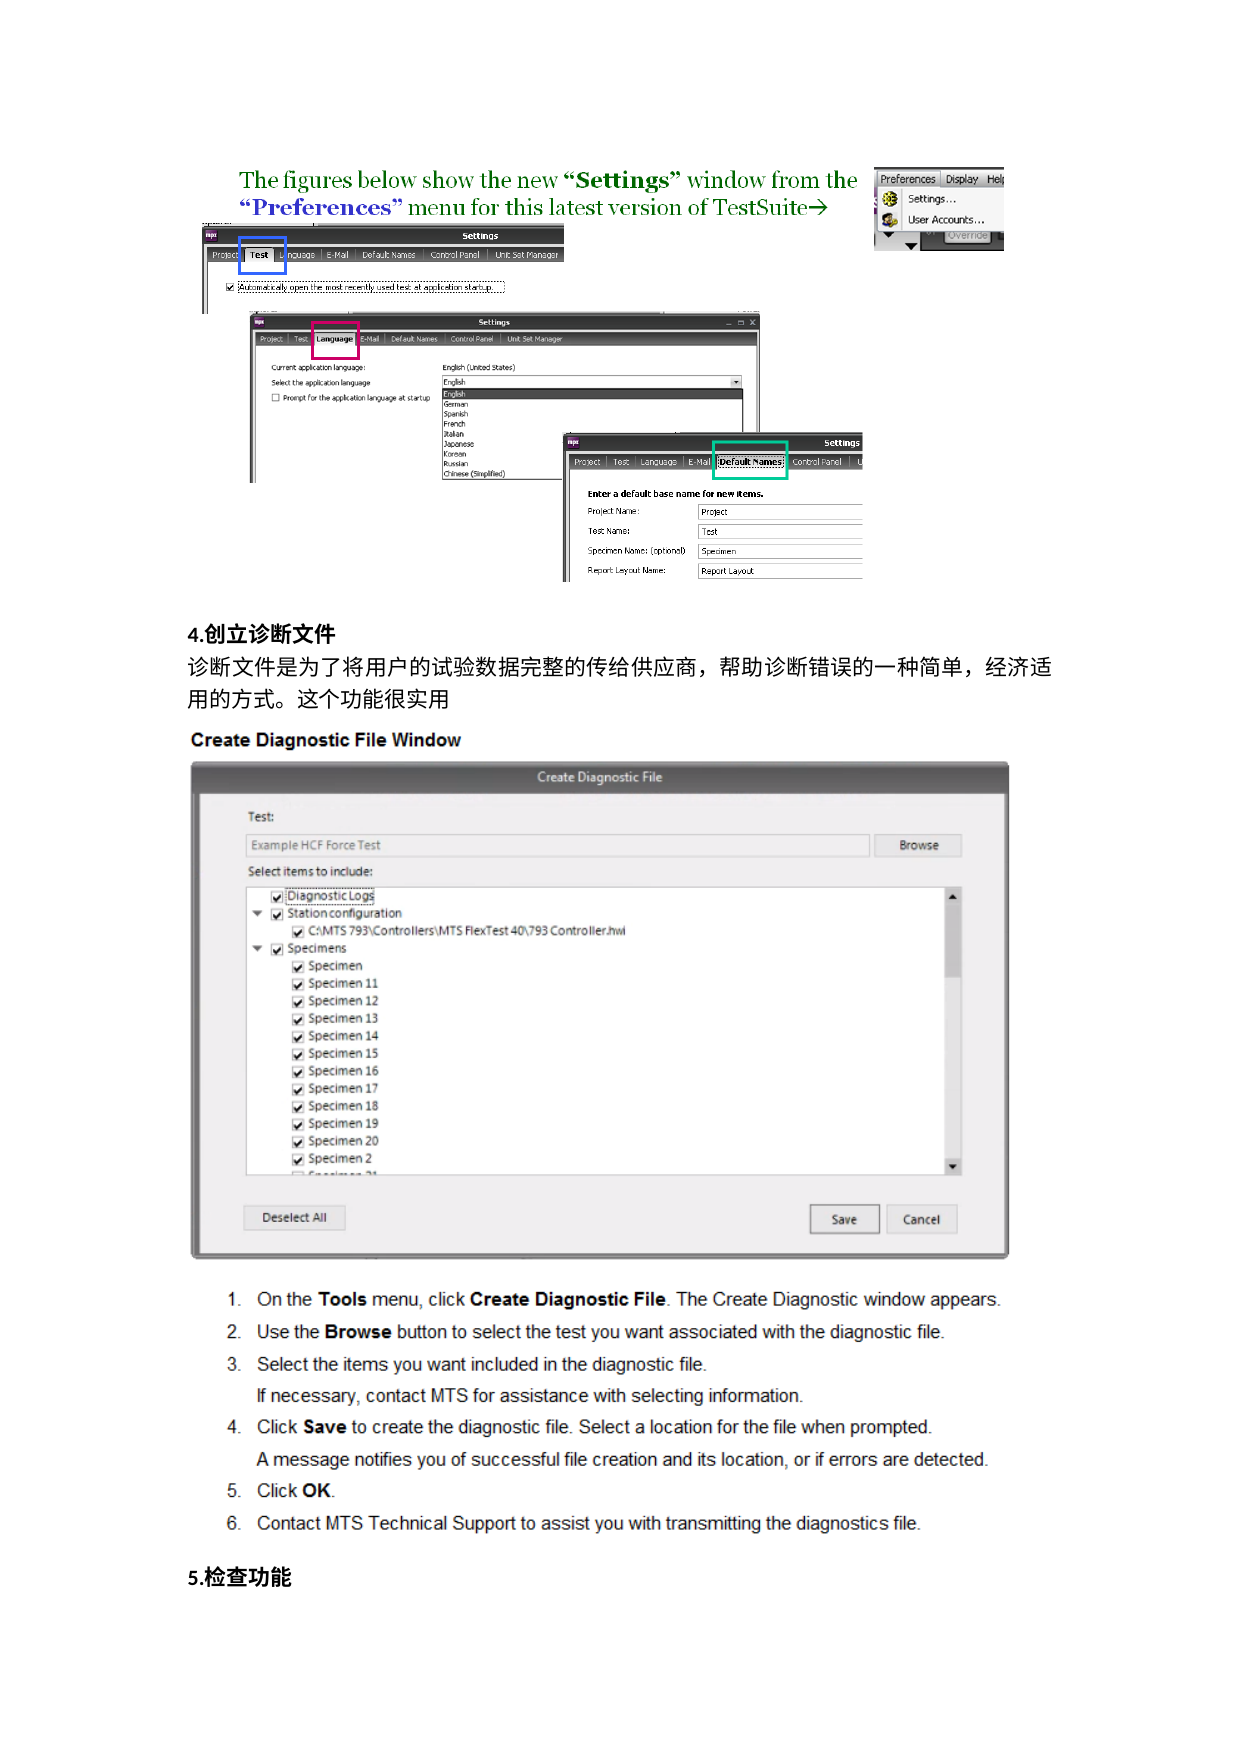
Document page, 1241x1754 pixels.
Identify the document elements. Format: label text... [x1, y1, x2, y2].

text 5.检查功能 [187, 1559, 1053, 1592]
picture [187, 162, 1053, 598]
text 4.创立诊断文件 [187, 617, 1053, 649]
picture [187, 714, 1053, 1546]
text 诊断文件是为了将用户的试验数据完整的传给供应商，帮助诊断错误的一种简单，经济适用的方式。这个功能很实用 [187, 649, 1053, 714]
